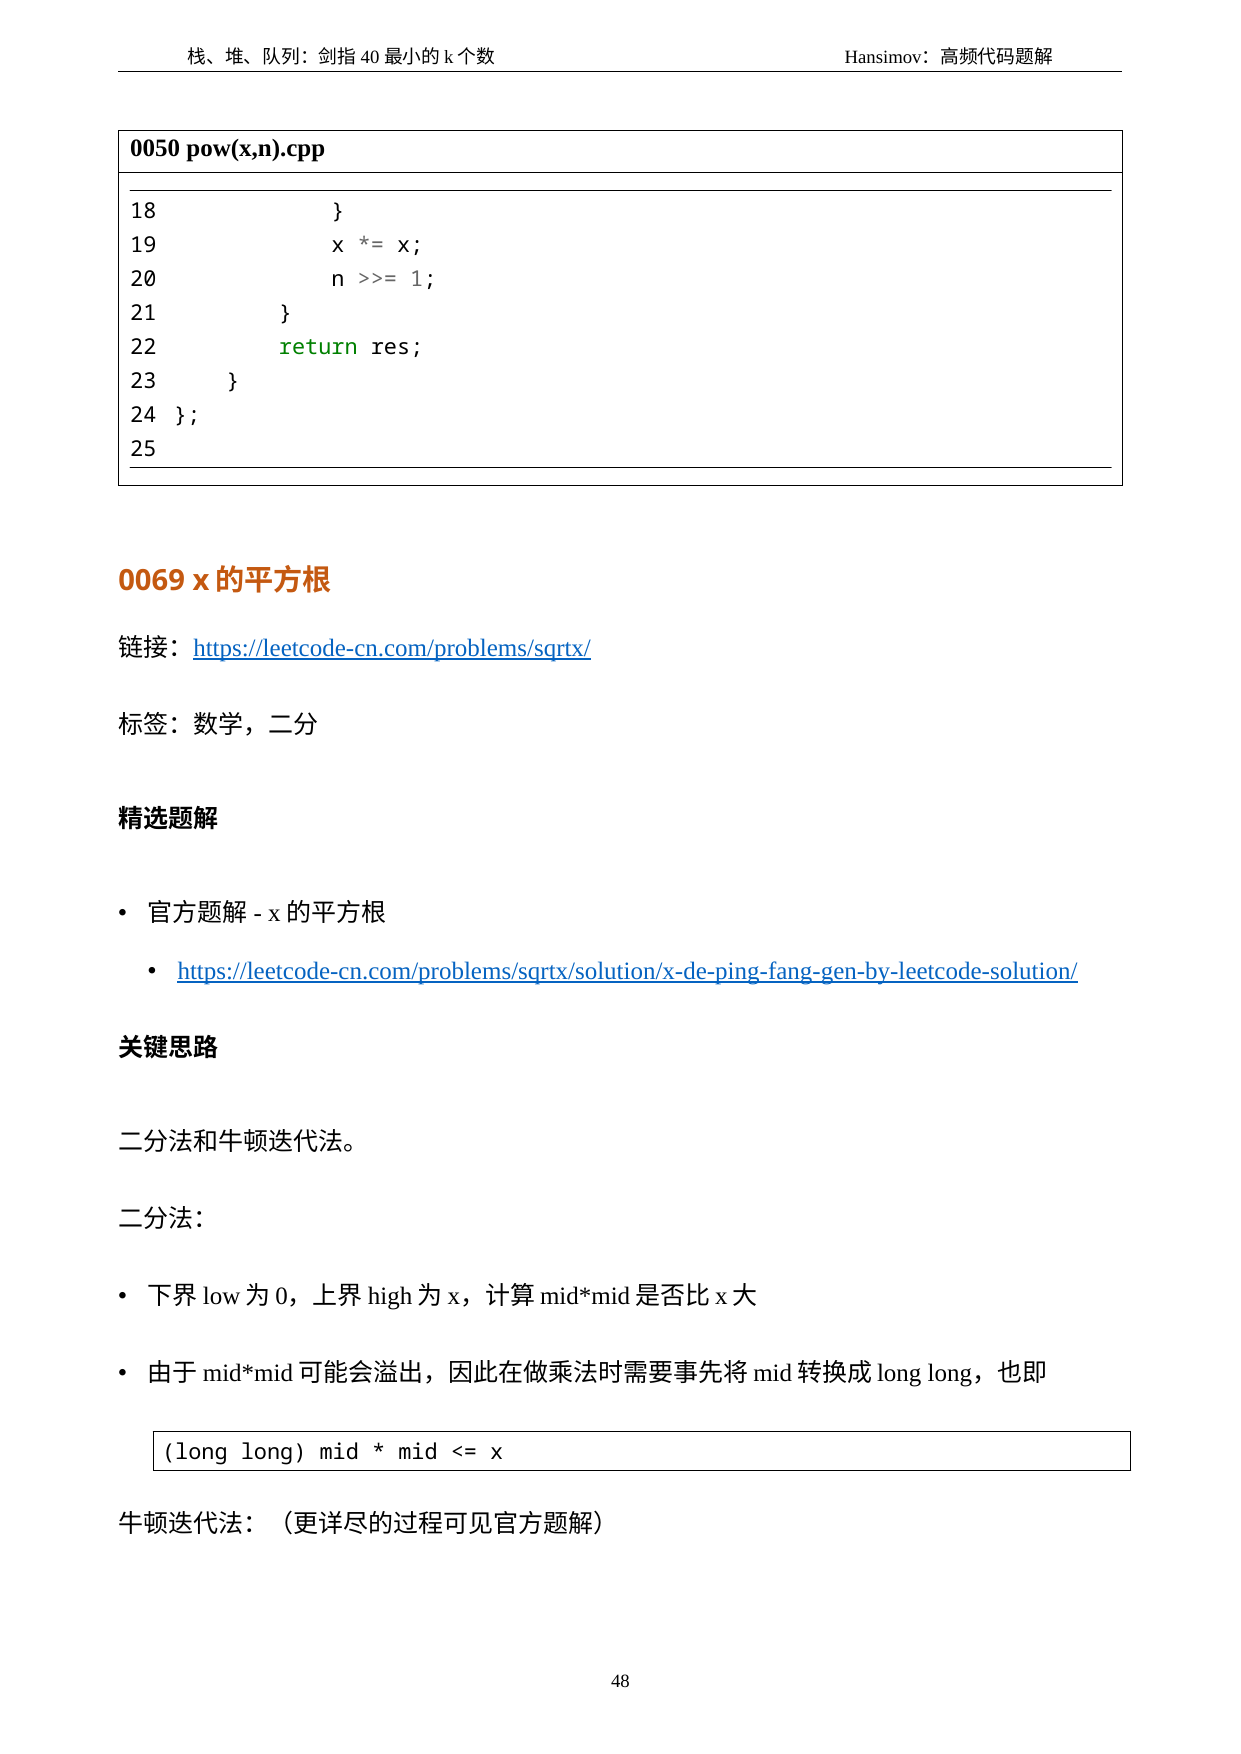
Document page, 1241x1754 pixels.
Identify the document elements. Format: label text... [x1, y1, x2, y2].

list 二分法和牛顿迭代法。 [118, 1106, 1122, 1174]
text 链接：https://leetcode-cn.com/problems/sqrtx/ [118, 612, 1122, 680]
text 牛顿迭代法：（更详尽的过程可见官方题解） [118, 1488, 1122, 1556]
list 二分法： [118, 1183, 1122, 1251]
table_header 0050 pow(x,n).cpp [119, 131, 1122, 172]
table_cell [119, 173, 1122, 485]
text https://leetcode-cn.com/problems/sqrtx/solution/x-de-ping-fang-gen-by-leetcode-solution/ [148, 954, 1122, 988]
subtitle 精选题解 [118, 783, 1097, 851]
text 标签：数学，二分 [118, 689, 1122, 757]
list (long long) mid * mid <= x [154, 1432, 1130, 1470]
text 官方题解 - x 的平方根 [118, 877, 1122, 945]
subtitle 关键思路 [118, 1012, 1097, 1080]
text 下界low为0，上界high为x，计算mid*mid是否比x大 [118, 1260, 1122, 1328]
text 由于mid*mid可能会溢出，因此在做乘法时需要事先将mid转换成long long，也即 [118, 1337, 1122, 1405]
subtitle 0069 x的平方根 [118, 544, 1097, 612]
